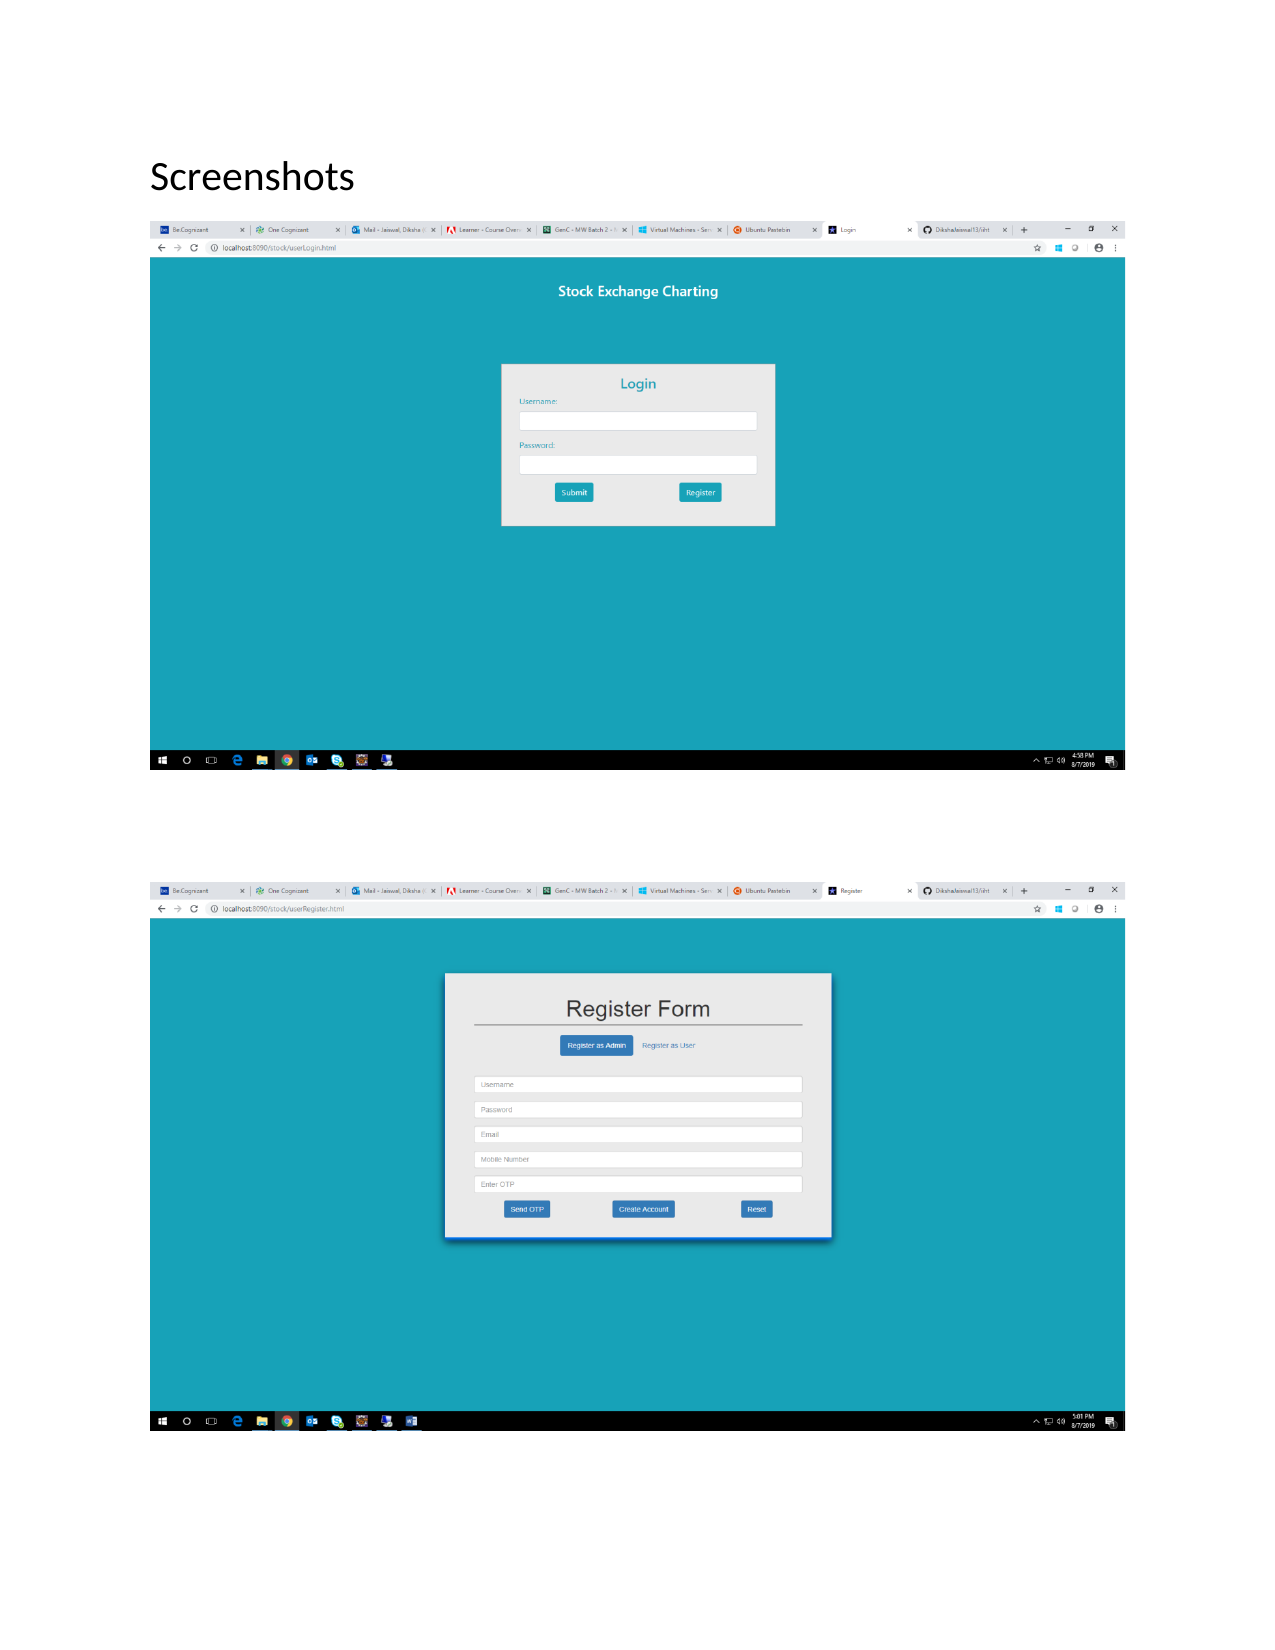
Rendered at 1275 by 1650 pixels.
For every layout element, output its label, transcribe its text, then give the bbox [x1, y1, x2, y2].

text Screenshots [150, 150, 1125, 201]
picture [150, 882, 1125, 1431]
picture [150, 221, 1125, 770]
